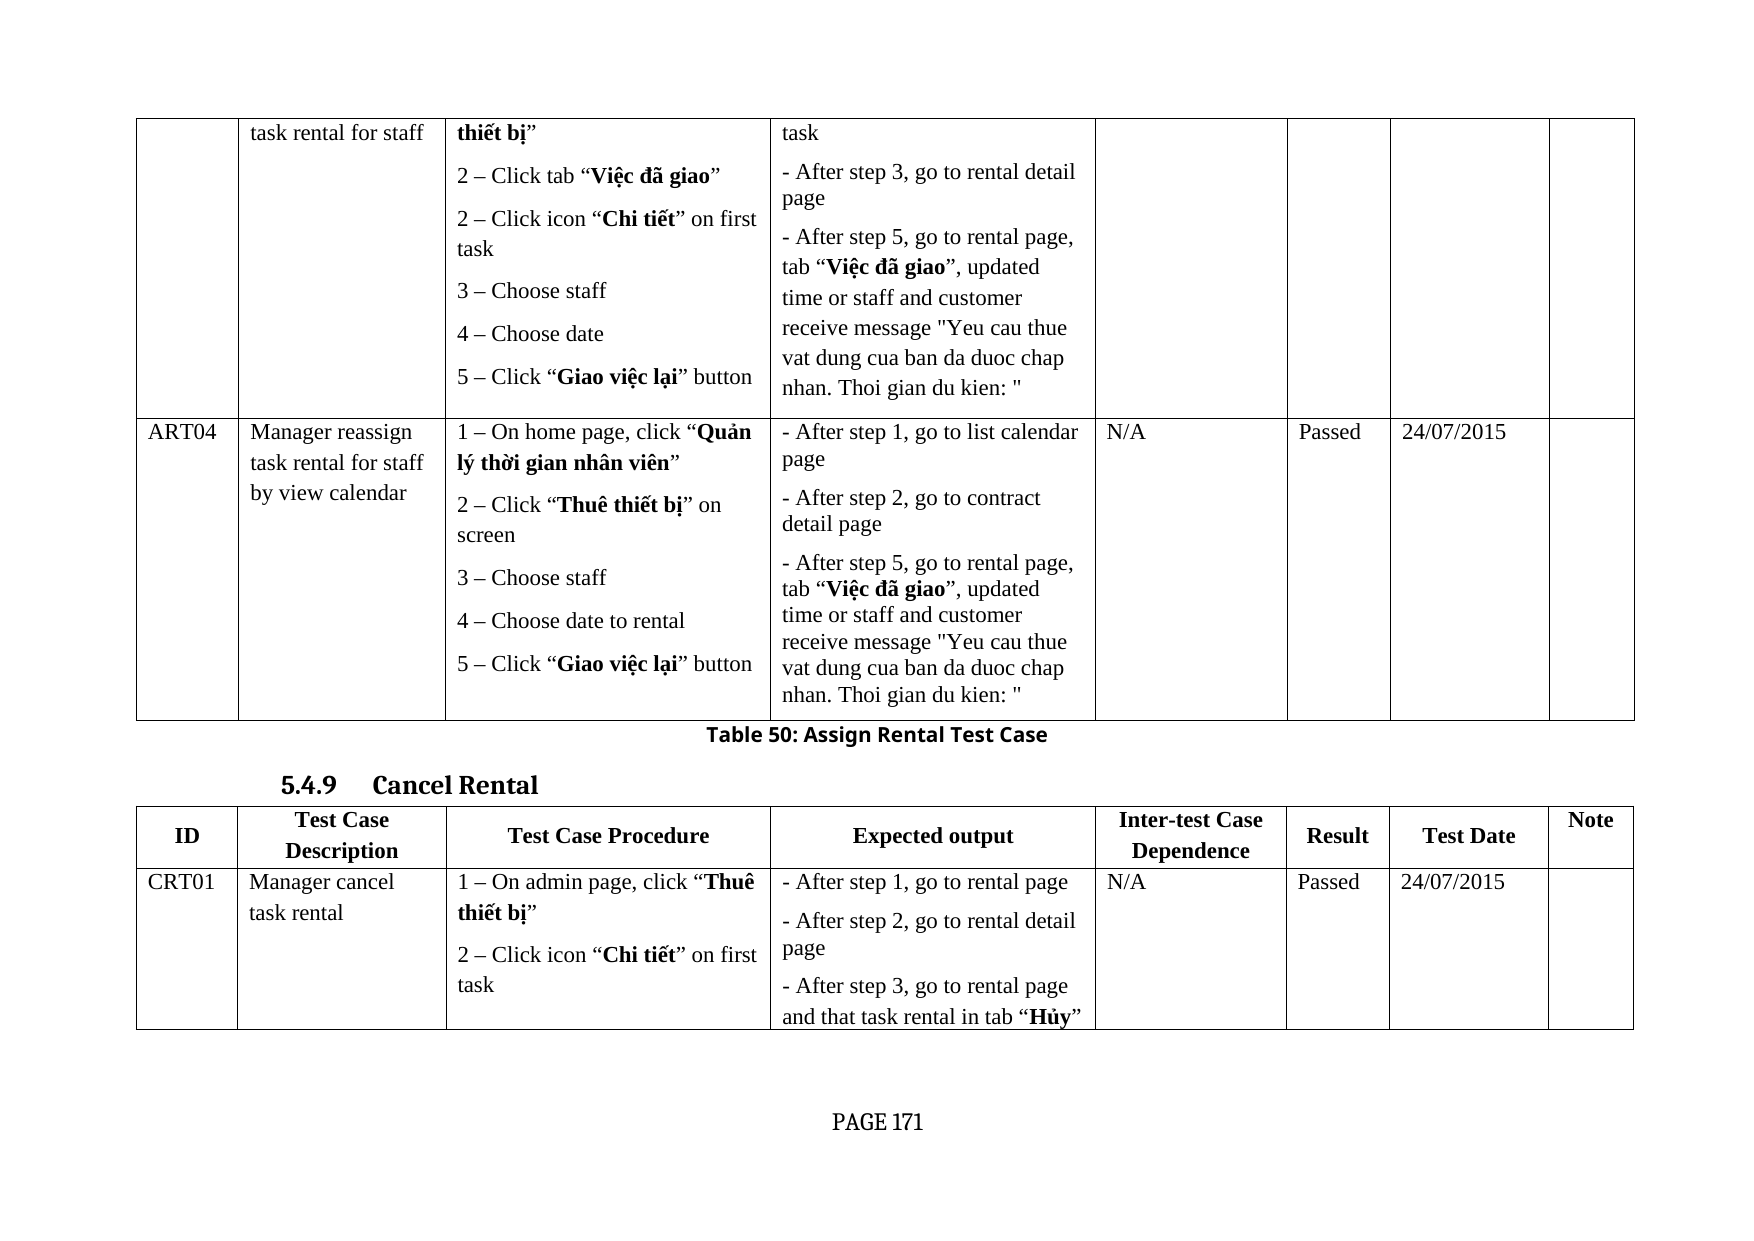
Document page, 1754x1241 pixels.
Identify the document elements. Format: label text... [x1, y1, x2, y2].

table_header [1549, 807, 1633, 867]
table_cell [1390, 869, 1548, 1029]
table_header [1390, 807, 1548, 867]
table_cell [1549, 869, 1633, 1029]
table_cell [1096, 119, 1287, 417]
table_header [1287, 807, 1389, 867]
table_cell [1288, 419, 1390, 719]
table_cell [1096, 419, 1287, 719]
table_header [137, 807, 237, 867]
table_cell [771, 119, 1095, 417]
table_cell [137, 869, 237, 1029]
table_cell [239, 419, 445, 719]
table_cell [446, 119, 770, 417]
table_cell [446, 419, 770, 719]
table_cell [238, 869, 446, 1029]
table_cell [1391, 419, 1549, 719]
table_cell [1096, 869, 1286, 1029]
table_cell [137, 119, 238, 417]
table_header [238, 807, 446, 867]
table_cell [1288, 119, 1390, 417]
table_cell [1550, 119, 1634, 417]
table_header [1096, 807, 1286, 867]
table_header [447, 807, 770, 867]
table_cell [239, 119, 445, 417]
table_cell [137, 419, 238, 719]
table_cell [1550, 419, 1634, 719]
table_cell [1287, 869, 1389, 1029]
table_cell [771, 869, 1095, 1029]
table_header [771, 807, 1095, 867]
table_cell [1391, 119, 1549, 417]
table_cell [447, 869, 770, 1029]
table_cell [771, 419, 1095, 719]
subtitle Cancel Rental [281, 770, 1606, 801]
